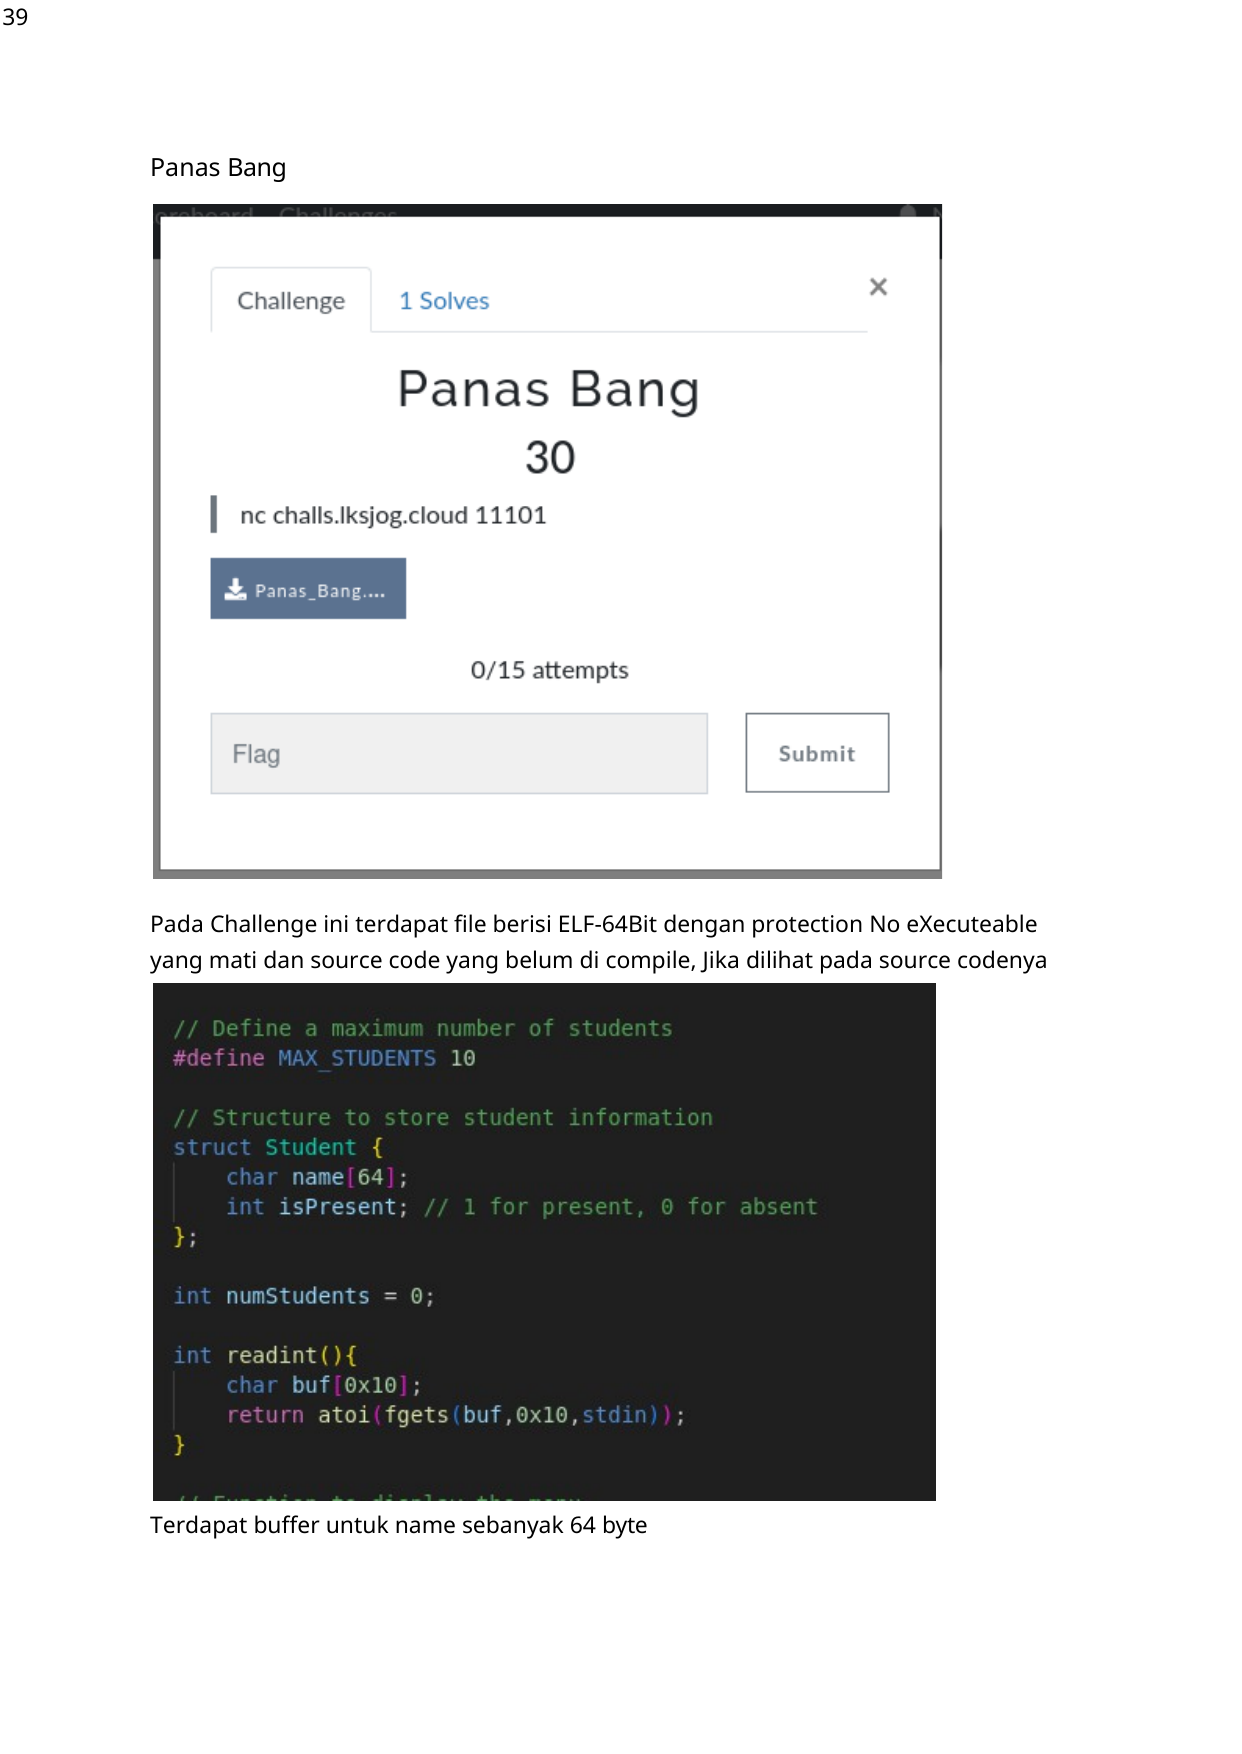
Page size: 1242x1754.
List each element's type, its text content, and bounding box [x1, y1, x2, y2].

subtitle Panas Bang [150, 150, 1183, 184]
picture [153, 204, 943, 879]
picture [153, 983, 936, 1501]
text Pada Challenge ini terdapat file berisi ELF-64Bit dengan protection No eXecuteable yang mati dan source code yang belum di compile, Jika dilihat pada source codenya [150, 908, 1076, 976]
text Terdapat buffer untuk name sebanyak 64 byte [150, 1509, 1183, 1541]
